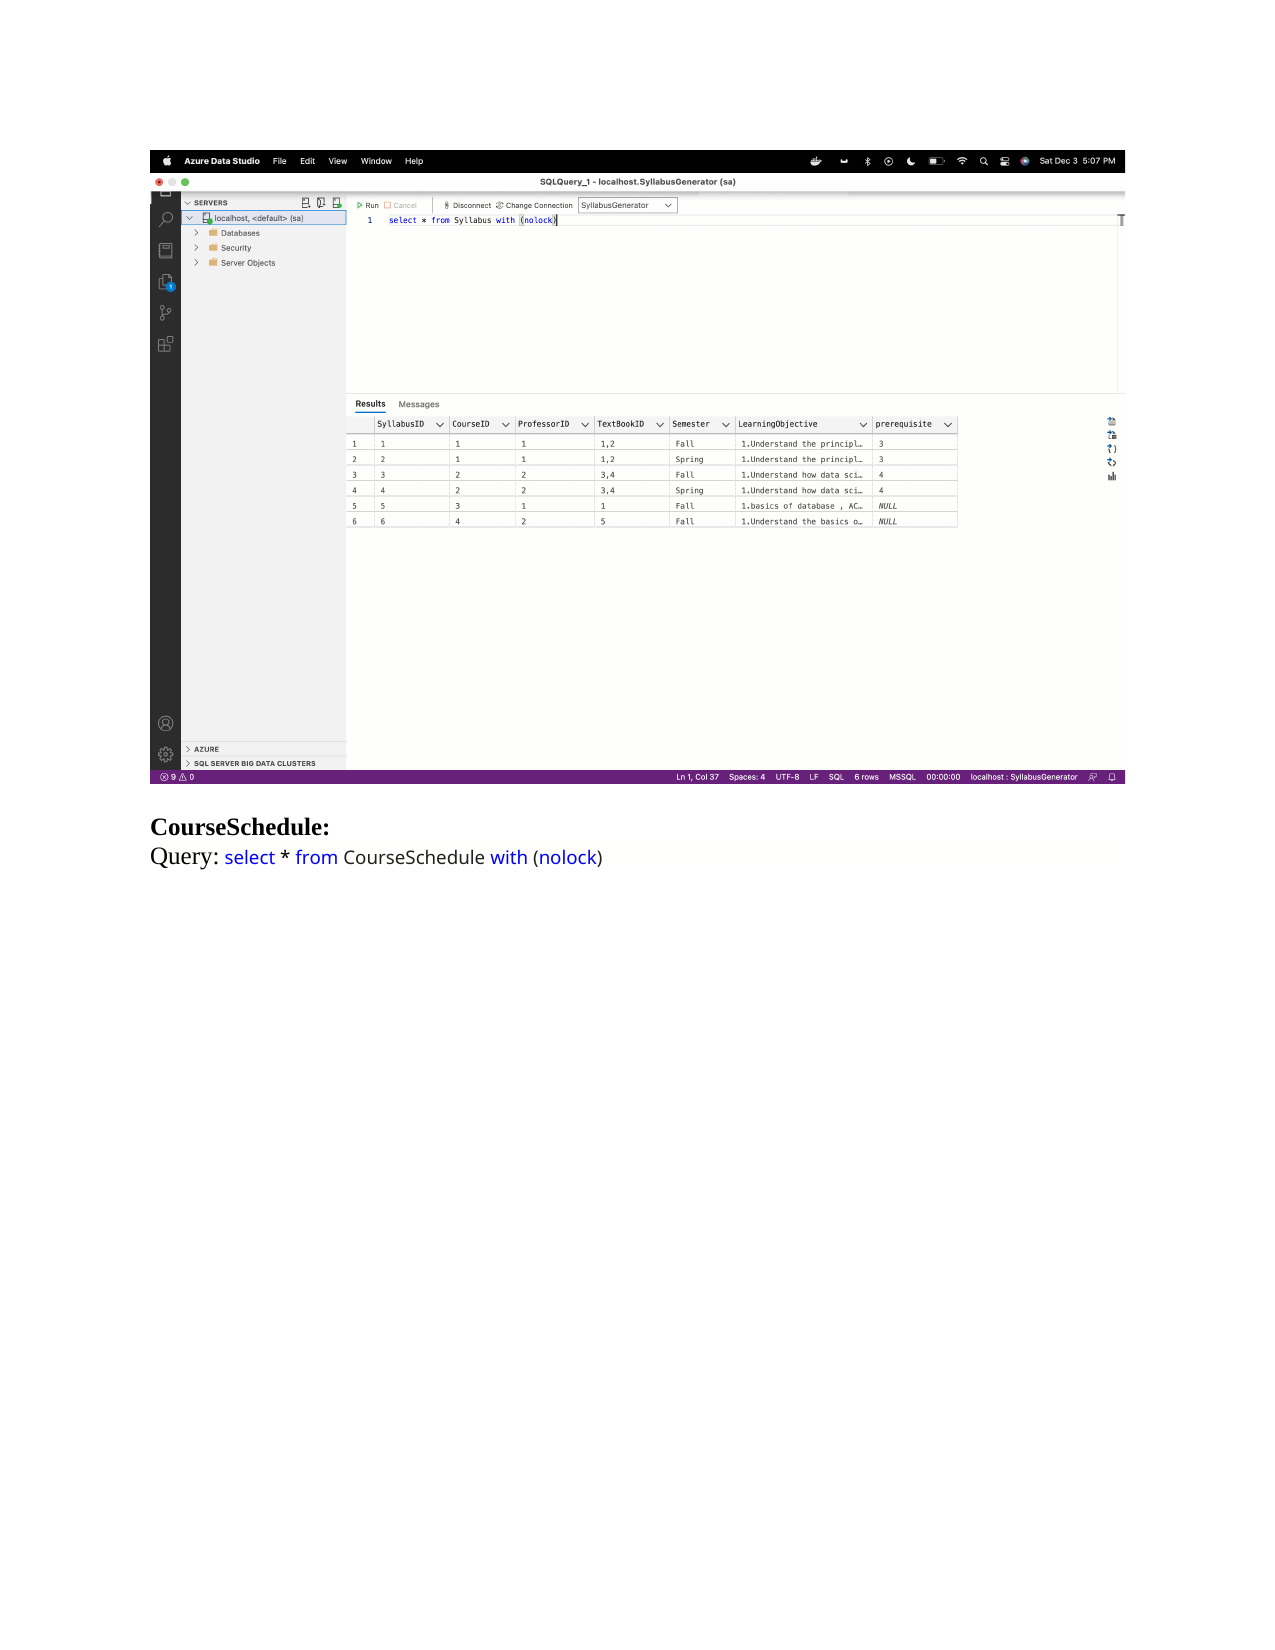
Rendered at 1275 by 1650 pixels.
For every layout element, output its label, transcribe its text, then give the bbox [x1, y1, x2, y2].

text Query: select * from CourseSchedule with (nolock) [150, 841, 1125, 869]
picture [150, 150, 1125, 784]
text CourseSchedule: [150, 812, 1125, 841]
